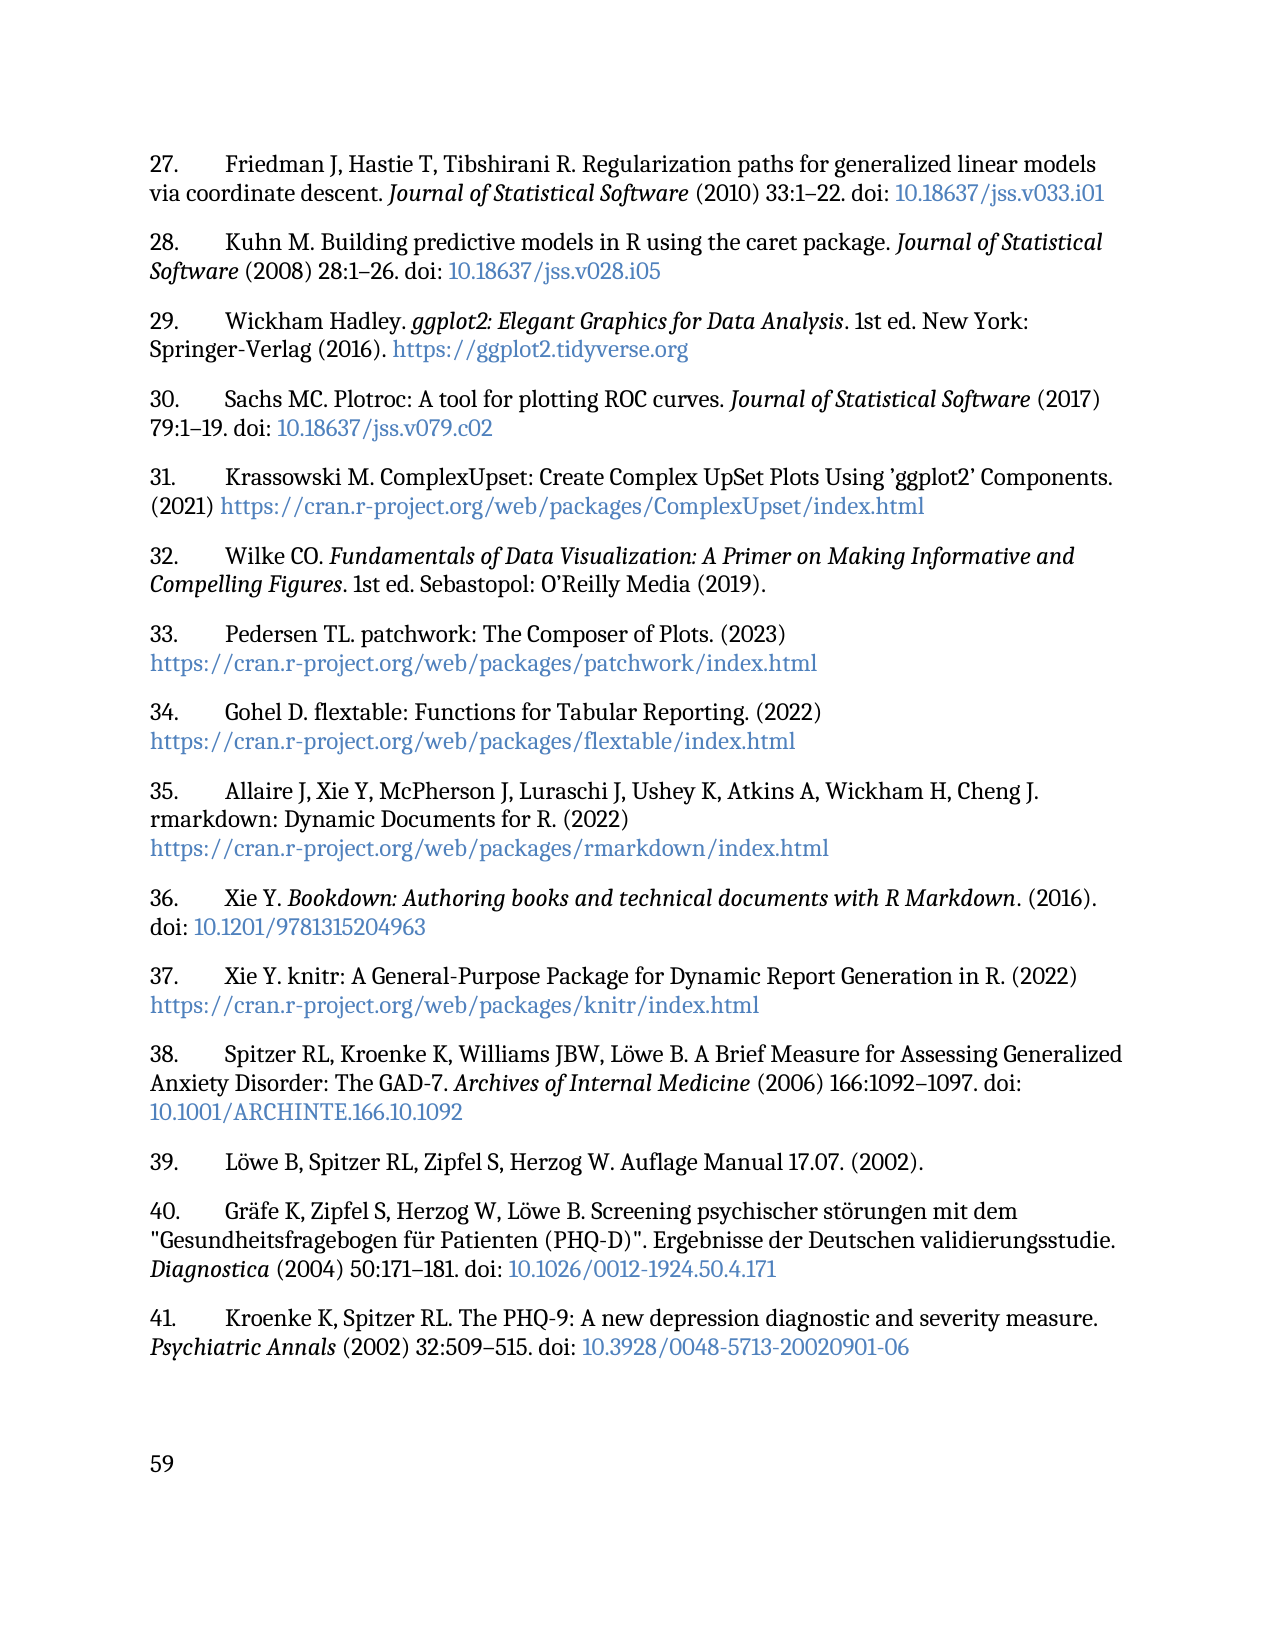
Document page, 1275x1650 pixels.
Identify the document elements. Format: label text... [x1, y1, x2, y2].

text 29. Wickham Hadley. ggplot2: Elegant Graphics for Data Analysis. 1st ed. New York: Springer-Verlag (2016). https://ggplot2.tidyverse.org [150, 307, 1125, 364]
text 34. Gohel D. flextable: Functions for Tabular Reporting. (2022) https://cran.r-project.org/web/packages/flextable/index.html [150, 698, 1125, 756]
text 36. Xie Y. Bookdown: Authoring books and technical documents with R Markdown. (2016). doi: 10.1201/9781315204963 [150, 884, 1125, 941]
text 28. Kuhn M. Building predictive models in R using the caret package. Journal of Statistical Software (2008) 28:1–26. doi: 10.18637/jss.v028.i05 [150, 228, 1125, 286]
text 39. Löwe B, Spitzer RL, Zipfel S, Herzog W. Auflage Manual 17.07. (2002). [150, 1147, 1125, 1176]
text 31. Krassowski M. ComplexUpset: Create Complex UpSet Plots Using ’ggplot2’ Components. (2021) https://cran.r-project.org/web/packages/ComplexUpset/index.html [150, 463, 1125, 521]
text 32. Wilke CO. Fundamentals of Data Visualization: A Primer on Making Informative and Compelling Figures. 1st ed. Sebastopol: O’Reilly Media (2019). [150, 542, 1125, 599]
text 40. Gräfe K, Zipfel S, Herzog W, Löwe B. Screening psychischer störungen mit dem "Gesundheitsfragebogen für Patienten (PHQ-D)". Ergebnisse der Deutschen validierungsstudie. Diagnostica (2004) 50:171–181. doi: 10.1026/0012-1924.50.4.171 [150, 1197, 1125, 1283]
text 38. Spitzer RL, Kroenke K, Williams JBW, Löwe B. A Brief Measure for Assessing Generalized Anxiety Disorder: The GAD-7. Archives of Internal Medicine (2006) 166:1092–1097. doi: 10.1001/ARCHINTE.166.10.1092 [150, 1040, 1125, 1127]
text 37. Xie Y. knitr: A General-Purpose Package for Dynamic Report Generation in R. (2022) https://cran.r-project.org/web/packages/knitr/index.html [150, 962, 1125, 1019]
text 30. Sachs MC. Plotroc: A tool for plotting ROC curves. Journal of Statistical Software (2017) 79:1–19. doi: 10.18637/jss.v079.c02 [150, 385, 1125, 442]
text 41. Kroenke K, Spitzer RL. The PHQ-9: A new depression diagnostic and severity measure. Psychiatric Annals (2002) 32:509–515. doi: 10.3928/0048-5713-20020901-06 [150, 1304, 1125, 1362]
text 27. Friedman J, Hastie T, Tibshirani R. Regularization paths for generalized linear models via coordinate descent. Journal of Statistical Software (2010) 33:1–22. doi: 10.18637/jss.v033.i01 [150, 150, 1125, 207]
text 35. Allaire J, Xie Y, McPherson J, Luraschi J, Ushey K, Atkins A, Wickham H, Cheng J. rmarkdown: Dynamic Documents for R. (2022) https://cran.r-project.org/web/packages/rmarkdown/index.html [150, 777, 1125, 863]
text 33. Pedersen TL. patchwork: The Composer of Plots. (2023) https://cran.r-project.org/web/packages/patchwork/index.html [150, 620, 1125, 677]
